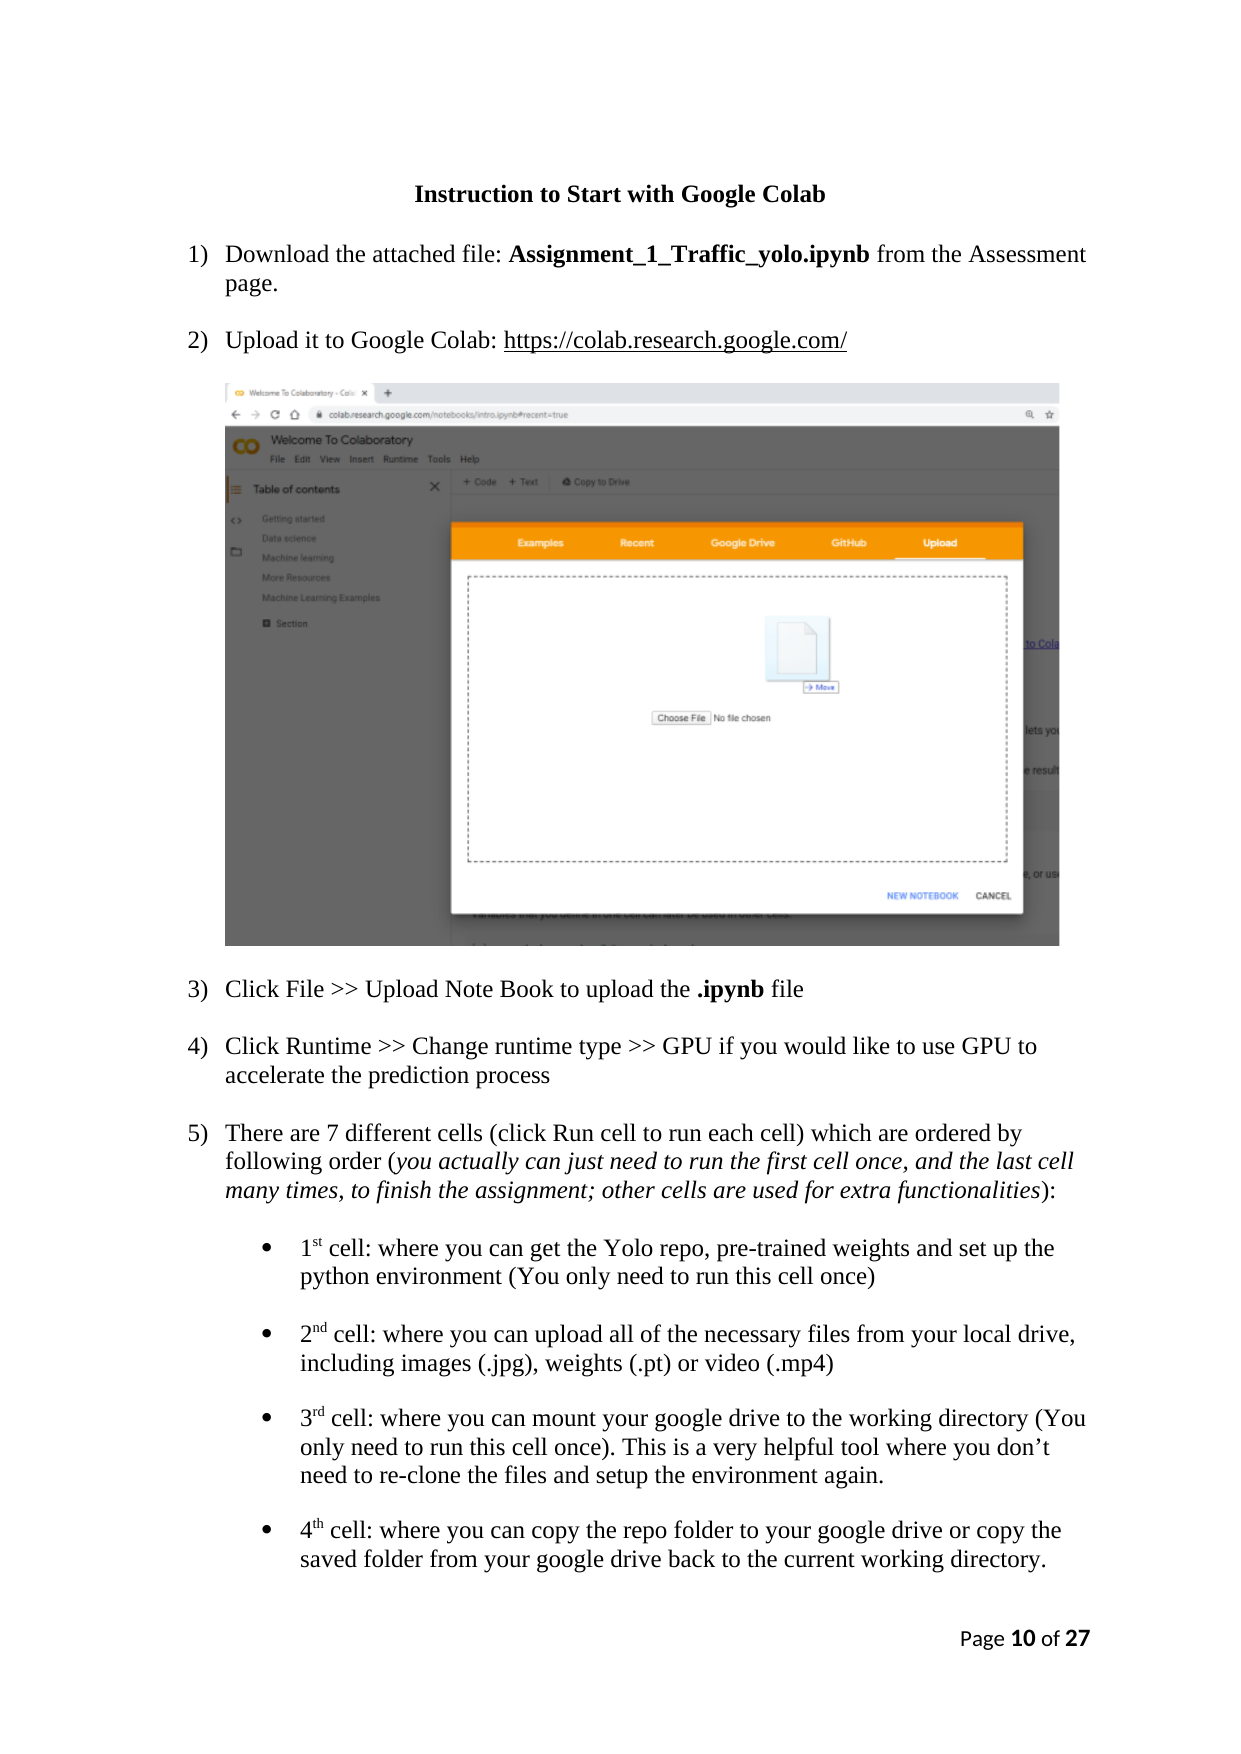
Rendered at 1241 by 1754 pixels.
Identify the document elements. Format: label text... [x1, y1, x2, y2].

list 2nd cell: where you can upload all of the necessary files from your local drive, including images (.jpg), weights (.pt) or video (.mp4) [262, 1319, 1090, 1376]
list Download the attached file: Assignment_1_Traffic_yolo.ipynb from the Assessment page. [187, 239, 1090, 297]
list 3rd cell: where you can mount your google drive to the working directory (You only need to run this cell once). This is a very helpful tool where you don’t need to re-clone the files and setup the environment again. [262, 1403, 1090, 1489]
list There are 7 different cells (click Run cell to run each cell) which are ordered by following order (you actually can just need to run the first cell once, and the last cell many times, to finish the assignment; other cells are used for extra functionalities): [187, 1118, 1090, 1204]
list Upload it to Google Colab: https://colab.research.google.com/ [187, 326, 1090, 354]
list 4th cell: where you can copy the repo folder to your google drive or copy the saved folder from your google drive back to the current working directory. [262, 1515, 1090, 1573]
text Instruction to Start with Google Colab [150, 179, 1090, 208]
list 1st cell: where you can get the Yolo repo, pre-trained weights and set up the python environment (You only need to run this cell once) [262, 1233, 1090, 1290]
picture [225, 383, 1060, 946]
list Click File >> Upload Note Book to upload the .ipynb file [187, 974, 1090, 1003]
list Click Runtime >> Change runtime type >> GPU if you would like to use GPU to accelerate the prediction process [187, 1031, 1090, 1089]
